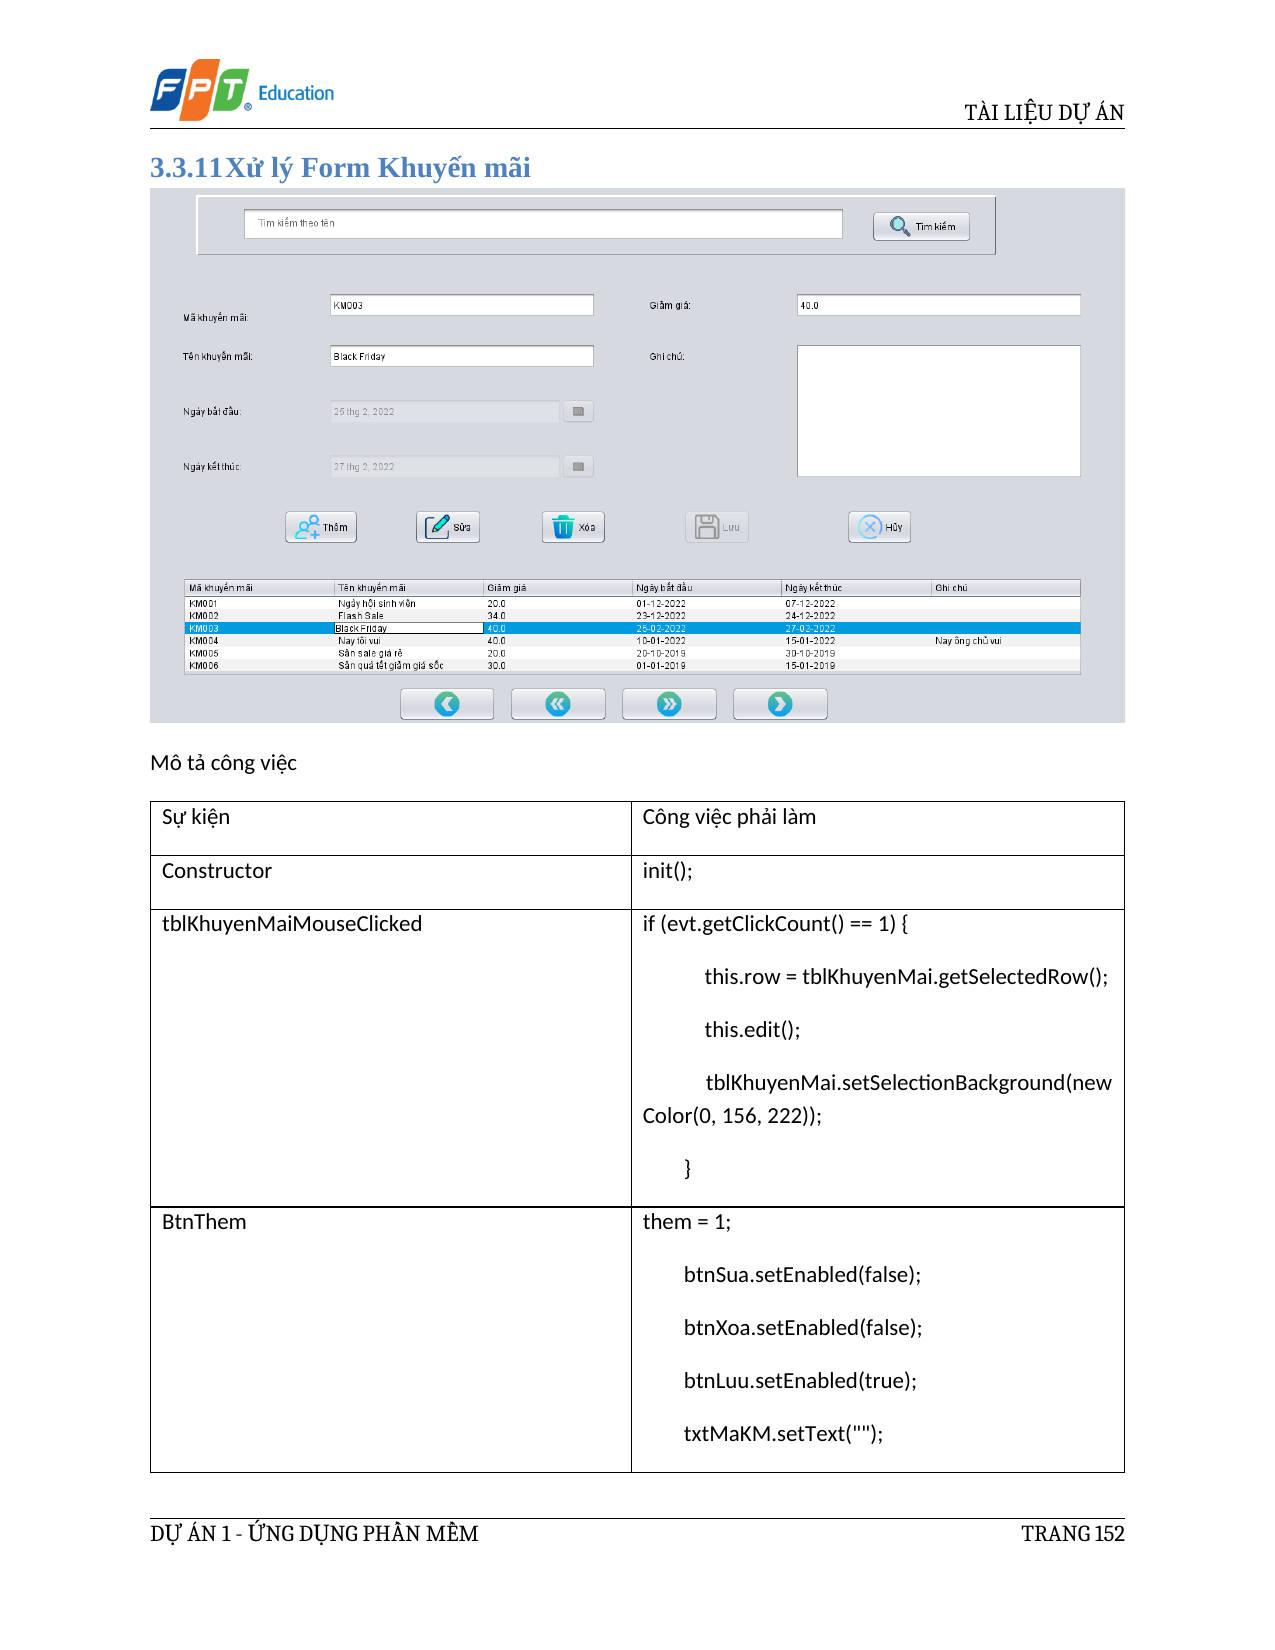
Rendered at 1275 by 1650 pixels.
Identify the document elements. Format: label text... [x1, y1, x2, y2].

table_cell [632, 1208, 1124, 1472]
table_cell BtnThem [151, 1208, 631, 1472]
table_header Công việc phải làm [632, 802, 1124, 855]
table_cell init(); [632, 856, 1124, 908]
subtitle Xử lý Form Khuyến mãi [150, 150, 1125, 183]
table_header Sự kiện [151, 802, 631, 855]
picture [150, 59, 336, 121]
table_cell Constructor [151, 856, 631, 908]
text Mô tả công việc [150, 748, 1125, 776]
table_cell if (evt.getClickCount() == 1) { this.row = tblKhuyenMai.getSelectedRow(); this.edit(); tblKhuyenMai.setSelectionBackground(new Color(0, 156, 222)); } [632, 910, 1124, 1206]
picture [150, 188, 1125, 723]
table_cell tblKhuyenMaiMouseClicked [151, 910, 631, 1206]
